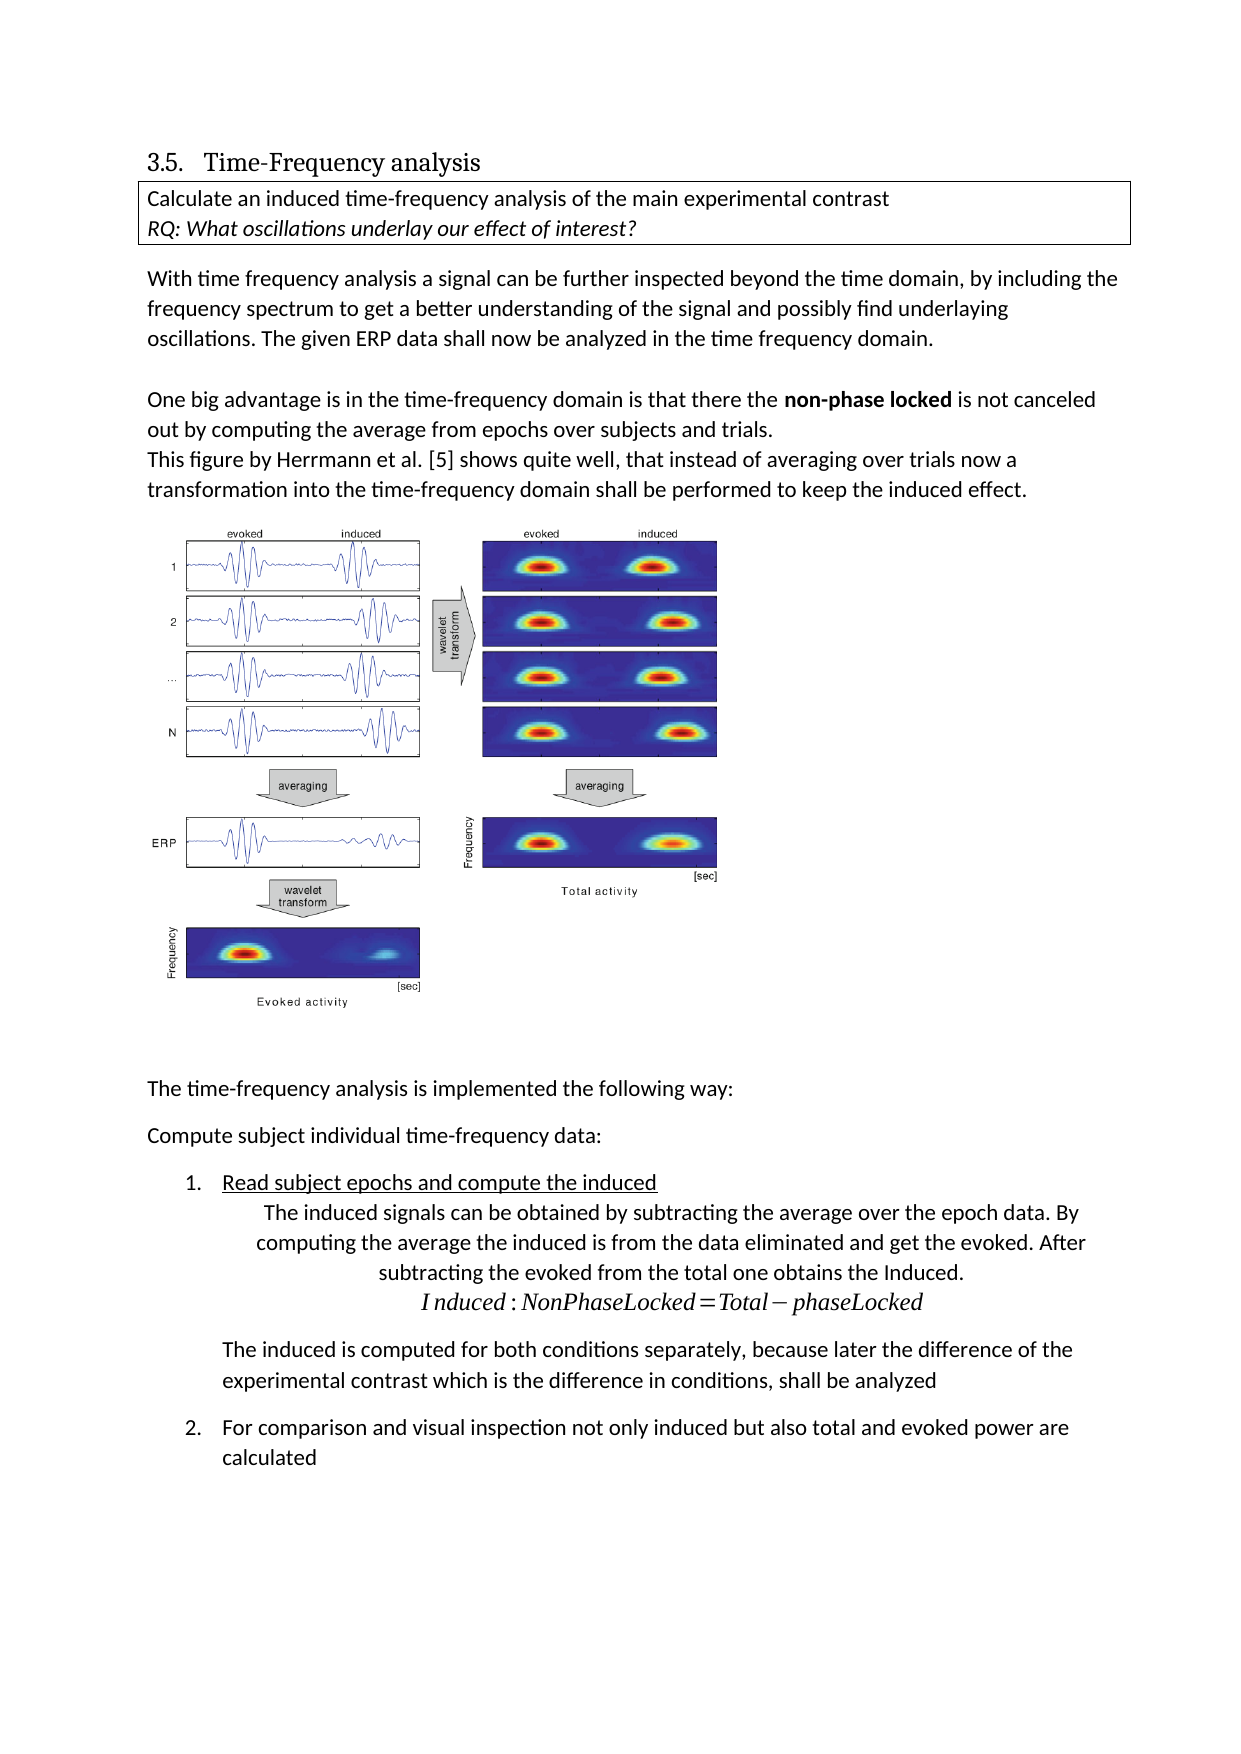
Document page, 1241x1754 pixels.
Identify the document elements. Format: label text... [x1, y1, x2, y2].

text With time frequency analysis a signal can be further inspected beyond the time domain, by including the frequency spectrum to get a better understanding of the signal and possibly find underlaying oscillations. The given ERP data shall now be analyzed in the time frequency domain. One big advantage is in the time-frequency domain is that there the non-phase locked is not canceled out by computing the average from epochs over subjects and trials. This figure by Herrmann et al. shows quite well, that instead of averaging over trials now a transformation into the time-frequency domain shall be performed to keep the induced effect. [147, 264, 1122, 503]
picture [147, 522, 726, 1009]
text Calculate an induced time-frequency analysis of the main experimental contrast RQ: What oscillations underlay our effect of interest? [139, 182, 1130, 244]
text The time-frequency analysis is implemented the following way: [147, 1074, 1122, 1102]
list For comparison and visual inspection not only induced but also total and evoked power are calculated [184, 1413, 1122, 1471]
list The induced signals can be obtained by subtracting the average over the epoch data. By computing the average the induced is from the data eliminated and get the evoked. After subtracting the evoked from the total one obtains the Induced. [222, 1198, 1122, 1317]
subtitle Time-Frequency analysis [147, 147, 1122, 178]
text Compute subject individual time-frequency data: [147, 1121, 1122, 1149]
list Read subject epochs and compute the induced [184, 1168, 1122, 1196]
text The induced is computed for both conditions separately, because later the difference of the experimental contrast which is the difference in conditions, shall be analyzed [222, 1336, 1122, 1394]
